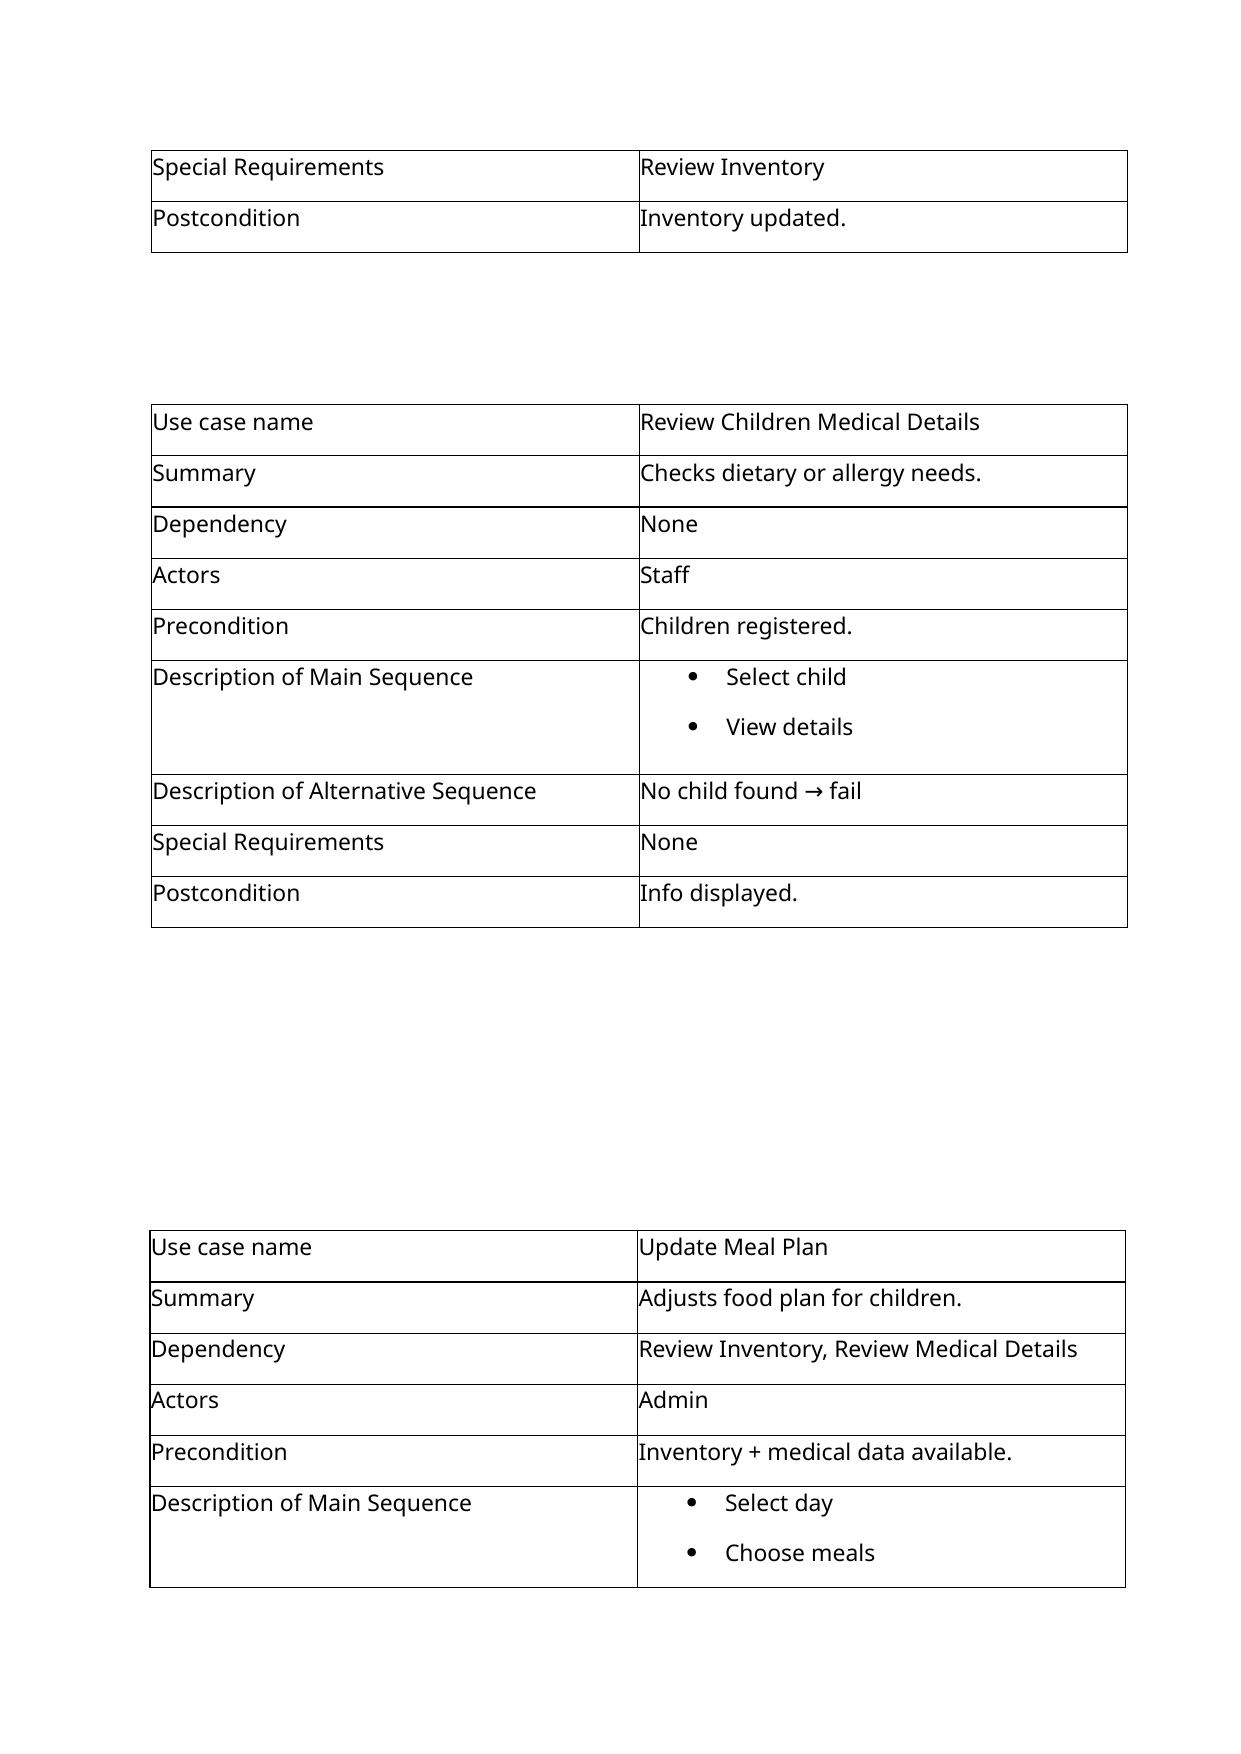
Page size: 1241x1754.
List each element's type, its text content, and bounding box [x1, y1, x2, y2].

table_cell Checks dietary or allergy needs. [640, 456, 1127, 506]
table_cell Summary [152, 456, 639, 506]
table_cell None [640, 508, 1127, 557]
table_cell Special Requirements [152, 151, 639, 201]
table_cell No child found → fail [640, 775, 1127, 825]
table_cell Description of Main Sequence [152, 661, 639, 774]
table_cell Postcondition [152, 877, 639, 927]
table_cell Dependency [152, 508, 639, 557]
table_header Use case name [152, 405, 639, 455]
table_cell Actors [152, 559, 639, 608]
table_cell Select child View details [640, 661, 1127, 774]
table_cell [638, 1334, 1125, 1383]
table_cell Description of Alternative Sequence [152, 775, 639, 825]
table_cell Staff [640, 559, 1127, 608]
table_cell Dependency [151, 1334, 637, 1383]
table_cell Precondition [151, 1436, 637, 1486]
table_cell Review Inventory [640, 151, 1127, 201]
table_cell None [640, 826, 1127, 876]
table_cell Actors [151, 1385, 637, 1434]
table_cell Precondition [152, 610, 639, 659]
table_header Update Meal Plan [638, 1231, 1125, 1281]
table_cell Description of Main Sequence [151, 1487, 637, 1587]
table_cell Special Requirements [152, 826, 639, 876]
table_header Use case name [151, 1231, 637, 1281]
table_cell Info displayed. [640, 877, 1127, 927]
table_cell Inventory updated. [640, 202, 1127, 252]
table_header Review Children Medical Details [640, 405, 1127, 455]
table_cell Summary [151, 1283, 637, 1332]
table_cell Children registered. [640, 610, 1127, 659]
table_cell Select day Choose meals [638, 1487, 1125, 1587]
table_cell Adjusts food plan for children. [638, 1283, 1125, 1332]
table_cell Inventory + medical data available. [638, 1436, 1125, 1486]
table_cell Admin [638, 1385, 1125, 1434]
table_cell Postcondition [152, 202, 639, 252]
